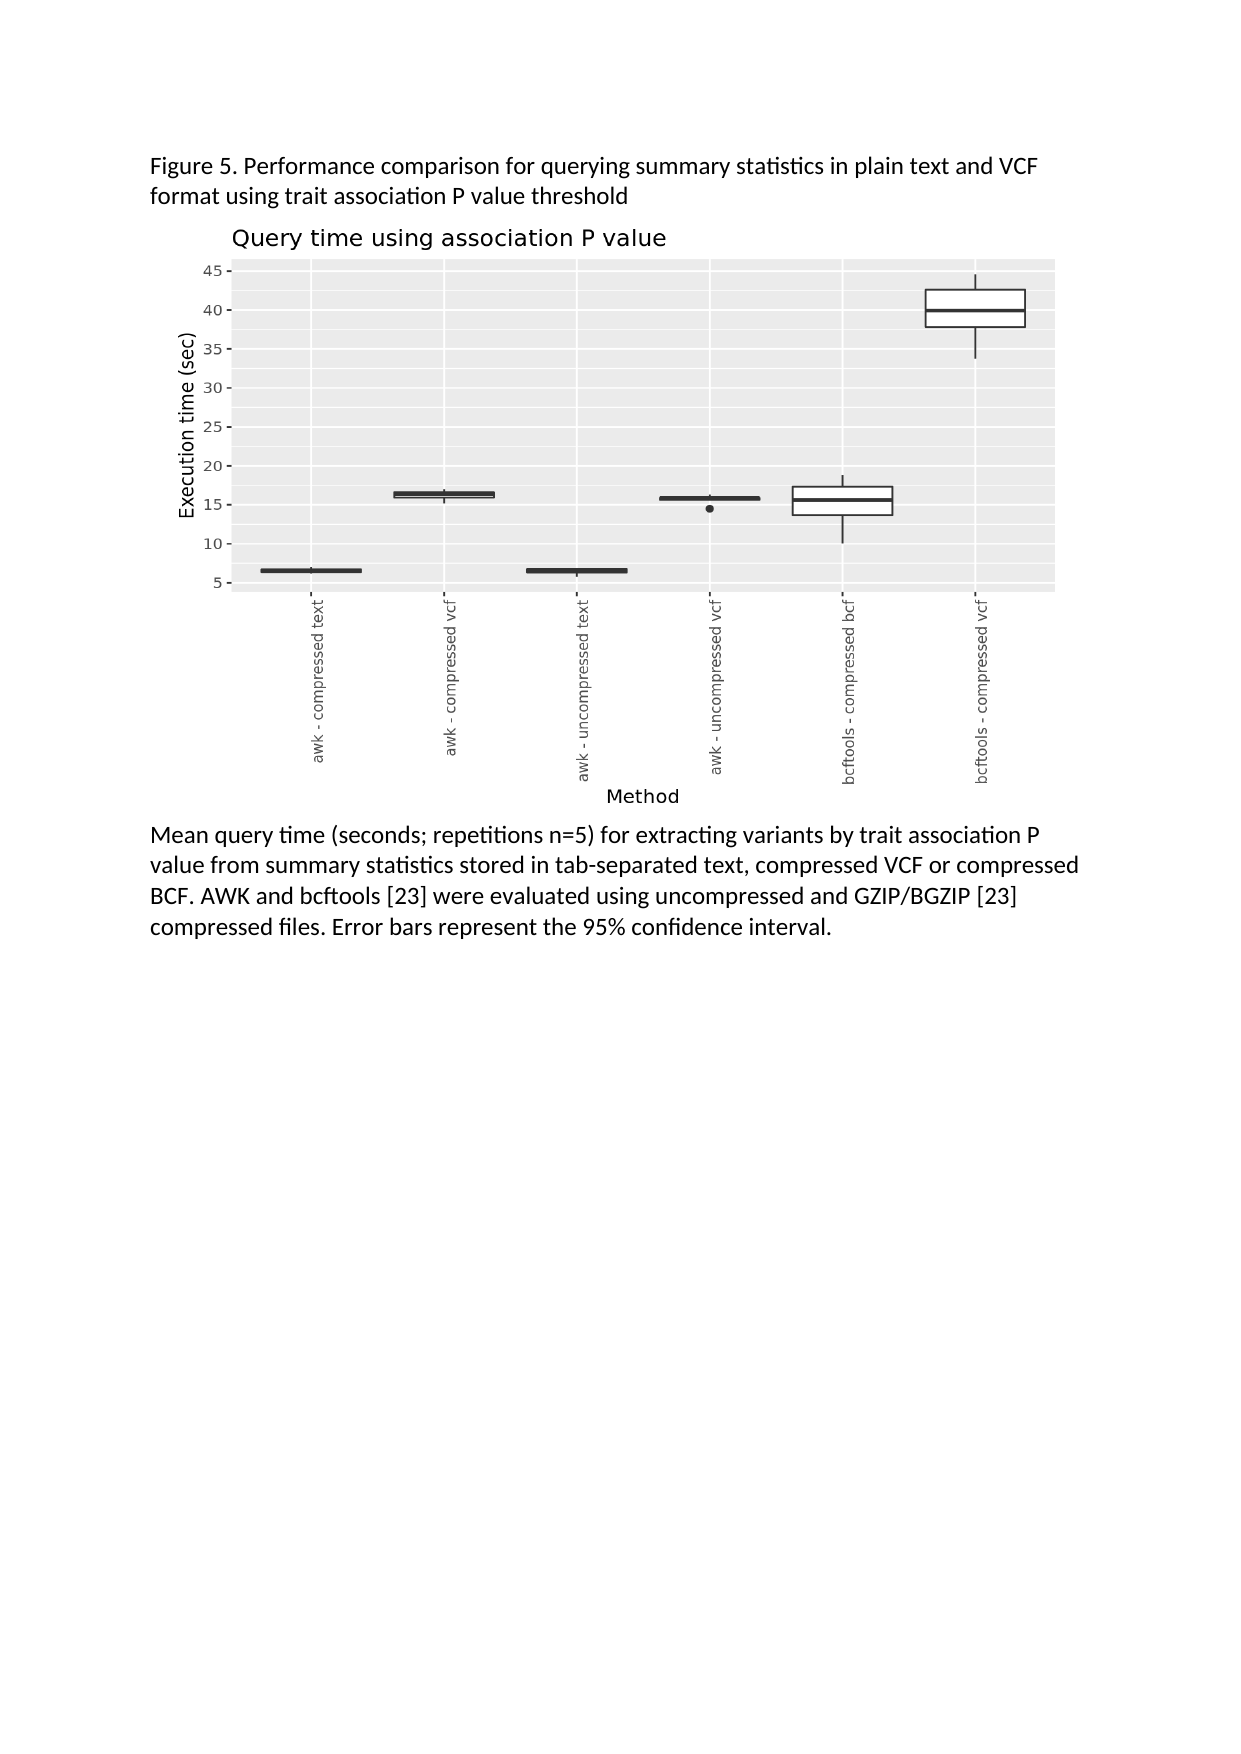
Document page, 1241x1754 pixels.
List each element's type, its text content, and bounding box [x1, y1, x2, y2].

picture [150, 211, 1090, 819]
text Figure 5. Performance comparison for querying summary statistics in plain text and VCF format using trait association P value threshold [150, 150, 1090, 211]
text Mean query time (seconds; repetitions n=5) for extracting variants by trait association P value from summary statistics stored in tab-separated text, compressed VCF or compressed BCF. AWK and bcftools [23] were evaluated using uncompressed and GZIP/BGZIP [23] compressed files. Error bars represent the 95% confidence interval. [150, 819, 1090, 941]
